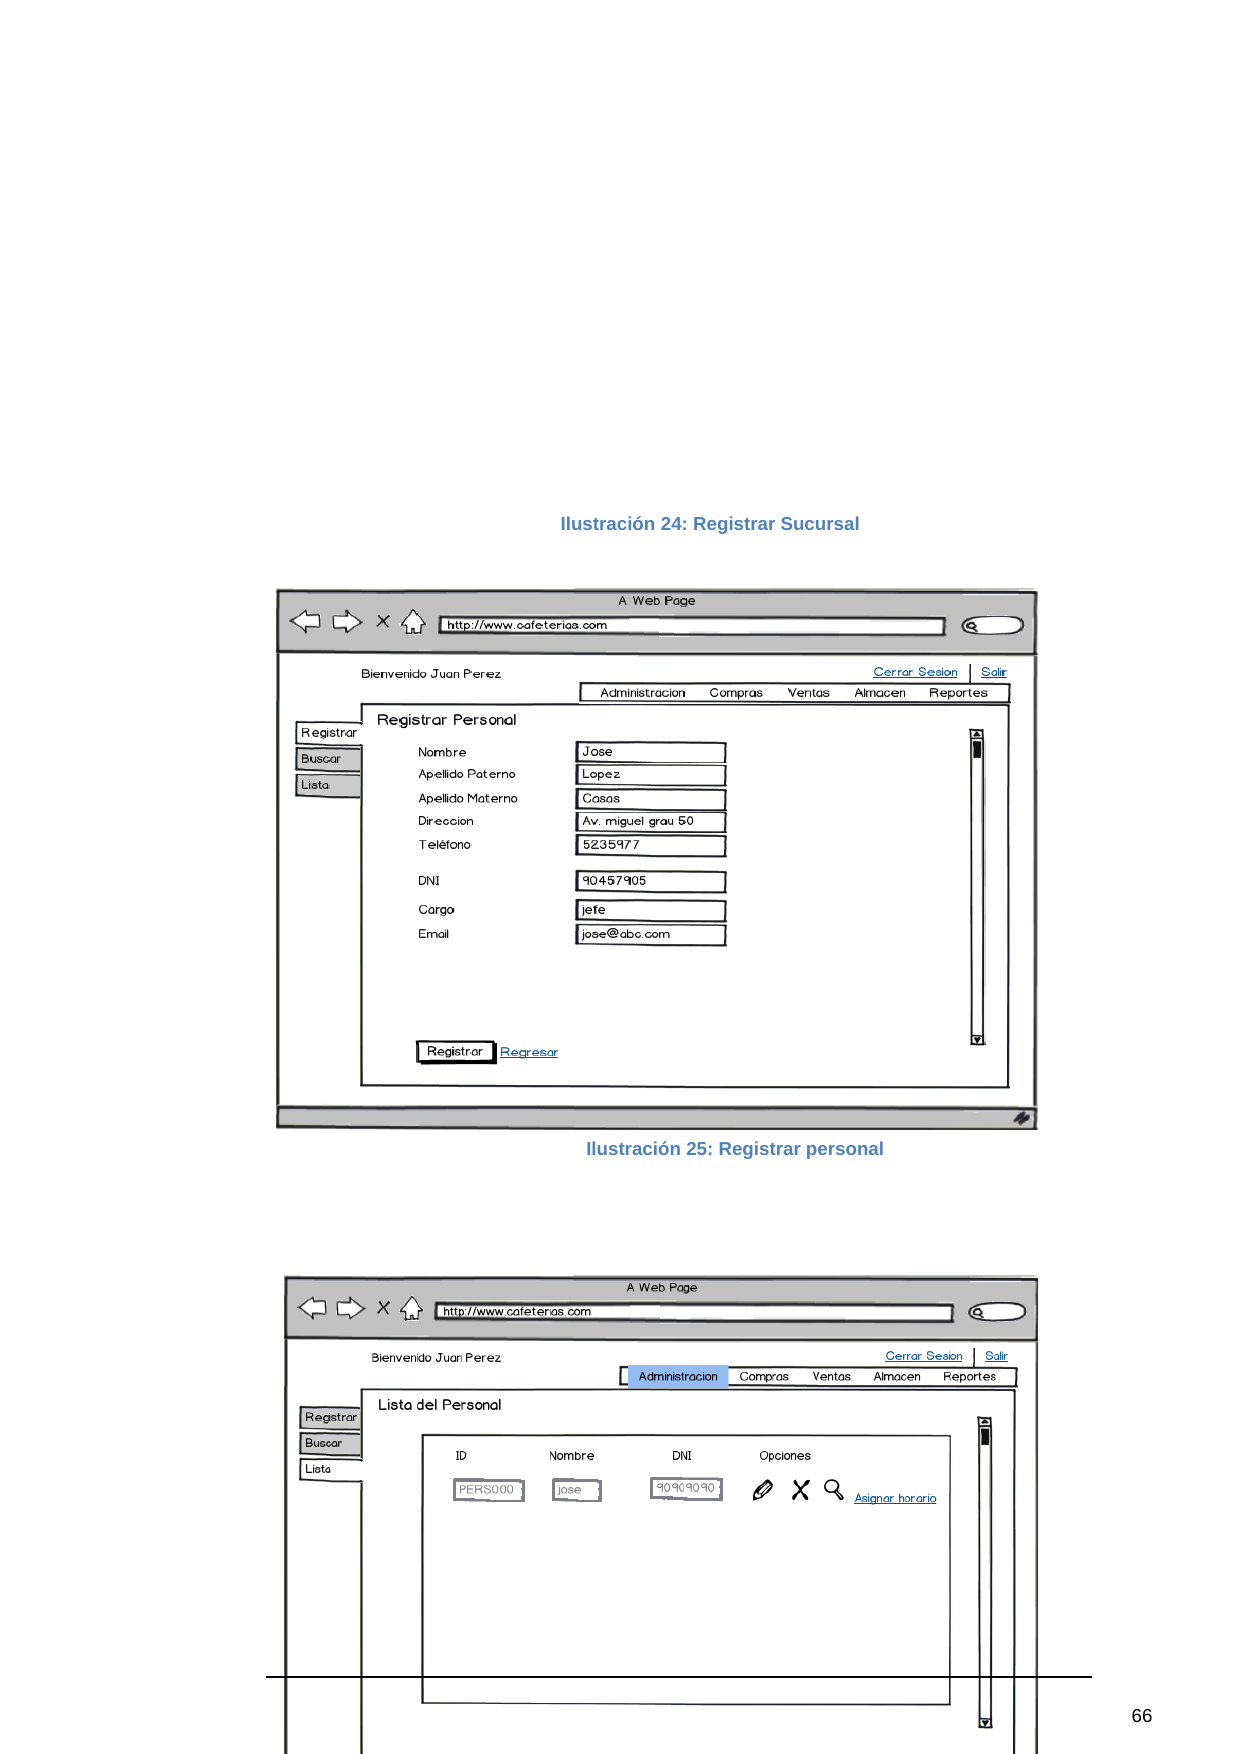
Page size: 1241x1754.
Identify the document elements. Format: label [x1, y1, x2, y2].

picture [276, 588, 1038, 1130]
picture [284, 1678, 1039, 1754]
picture [284, 1275, 1039, 1676]
